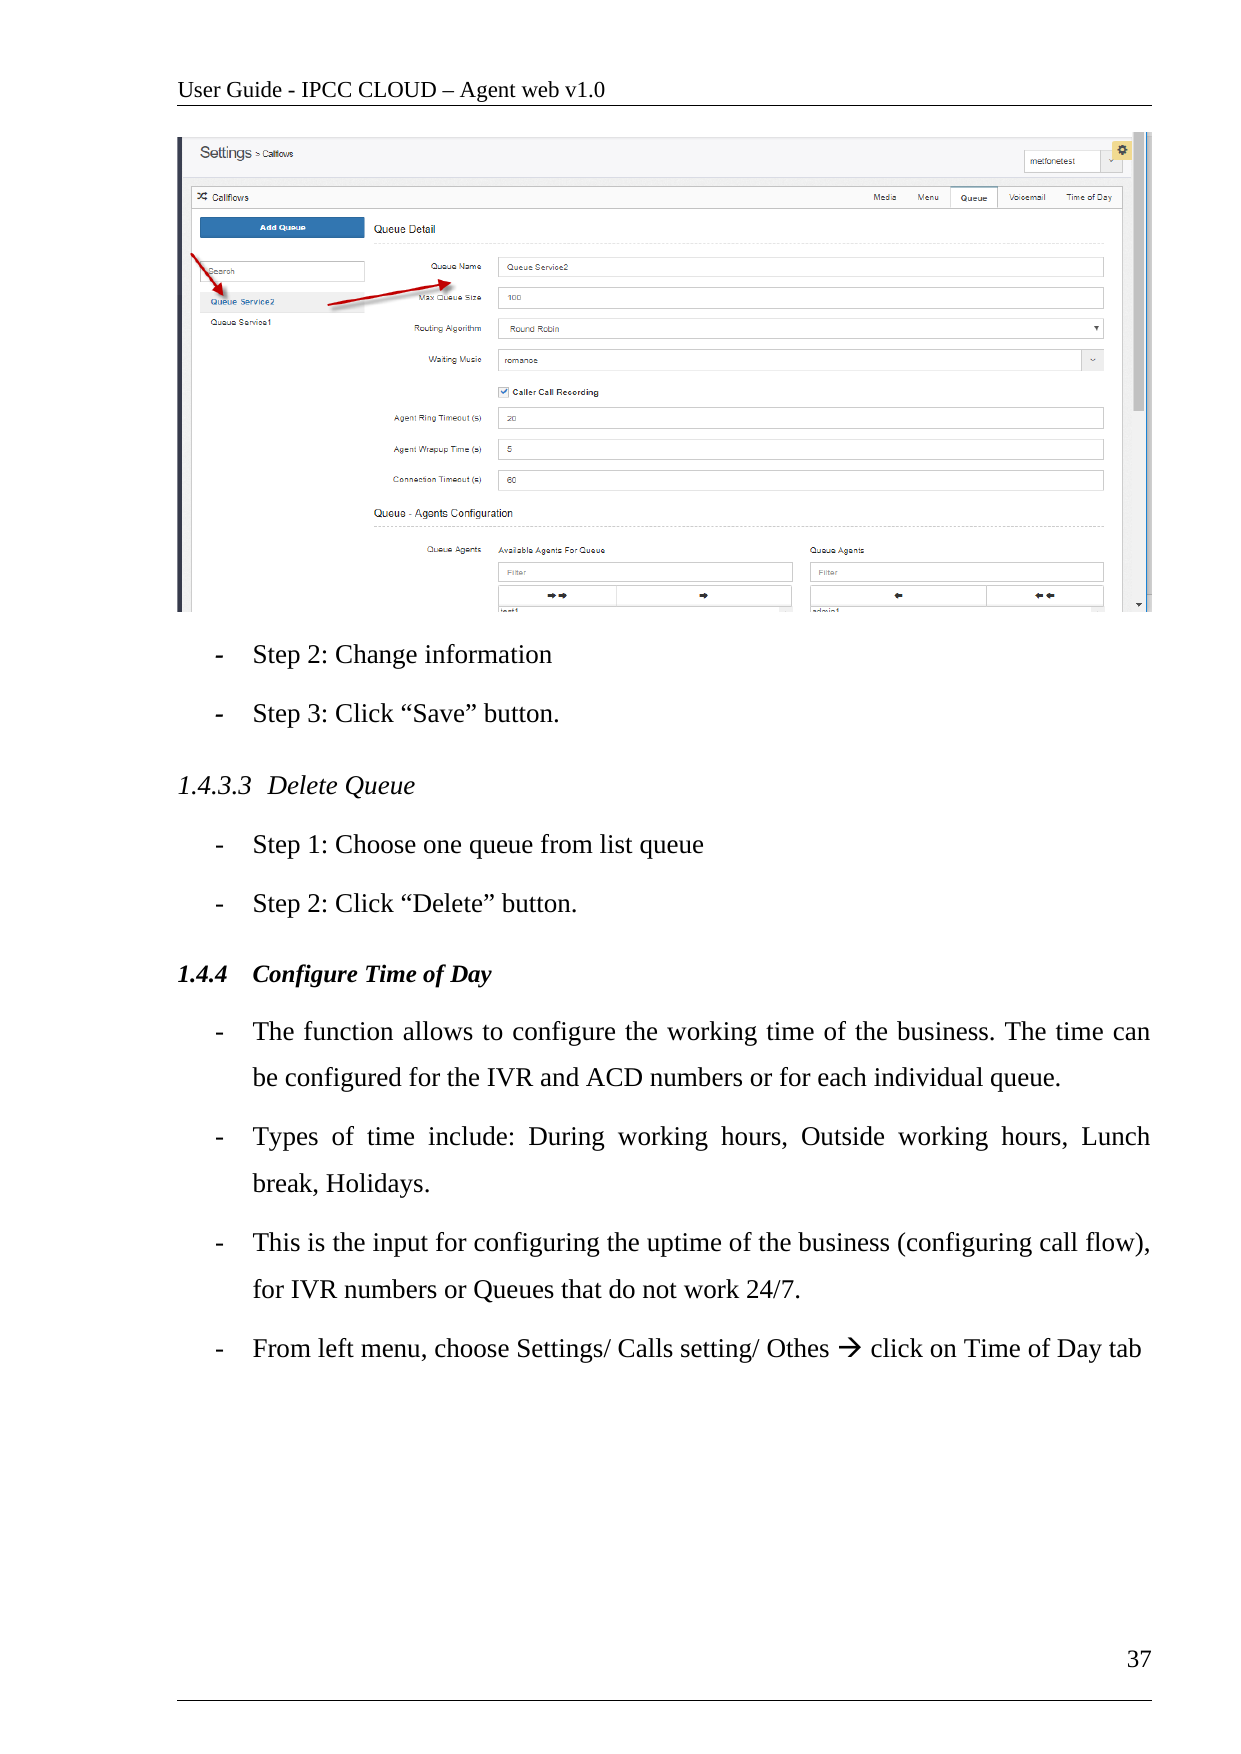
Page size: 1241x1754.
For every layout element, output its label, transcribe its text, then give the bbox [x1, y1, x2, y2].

subtitle Configure Time of Day [177, 959, 1152, 988]
list This is the input for configuring the uptime of the business (configuring call flow), for IVR numbers or Queues that do not work 24/7. [215, 1226, 1152, 1304]
subtitle Delete Queue [177, 769, 1152, 800]
picture [177, 132, 1152, 612]
list Step 2: Click “Delete” button. [215, 887, 1152, 918]
list Step 3: Click “Save” button. [215, 697, 1152, 728]
list Step 2: Change information [215, 638, 1152, 669]
list Types of time include: During working hours, Outside working hours, Lunch break, Holidays. [215, 1120, 1152, 1198]
list Step 1: Choose one queue from list queue [215, 828, 1152, 859]
list From left menu, choose Settings/ Calls setting/ Othes click on Time of Day tab [215, 1332, 1152, 1363]
list The function allows to configure the working time of the business. The time can be configured for the IVR and ACD numbers or for each individual queue. [215, 1014, 1152, 1092]
